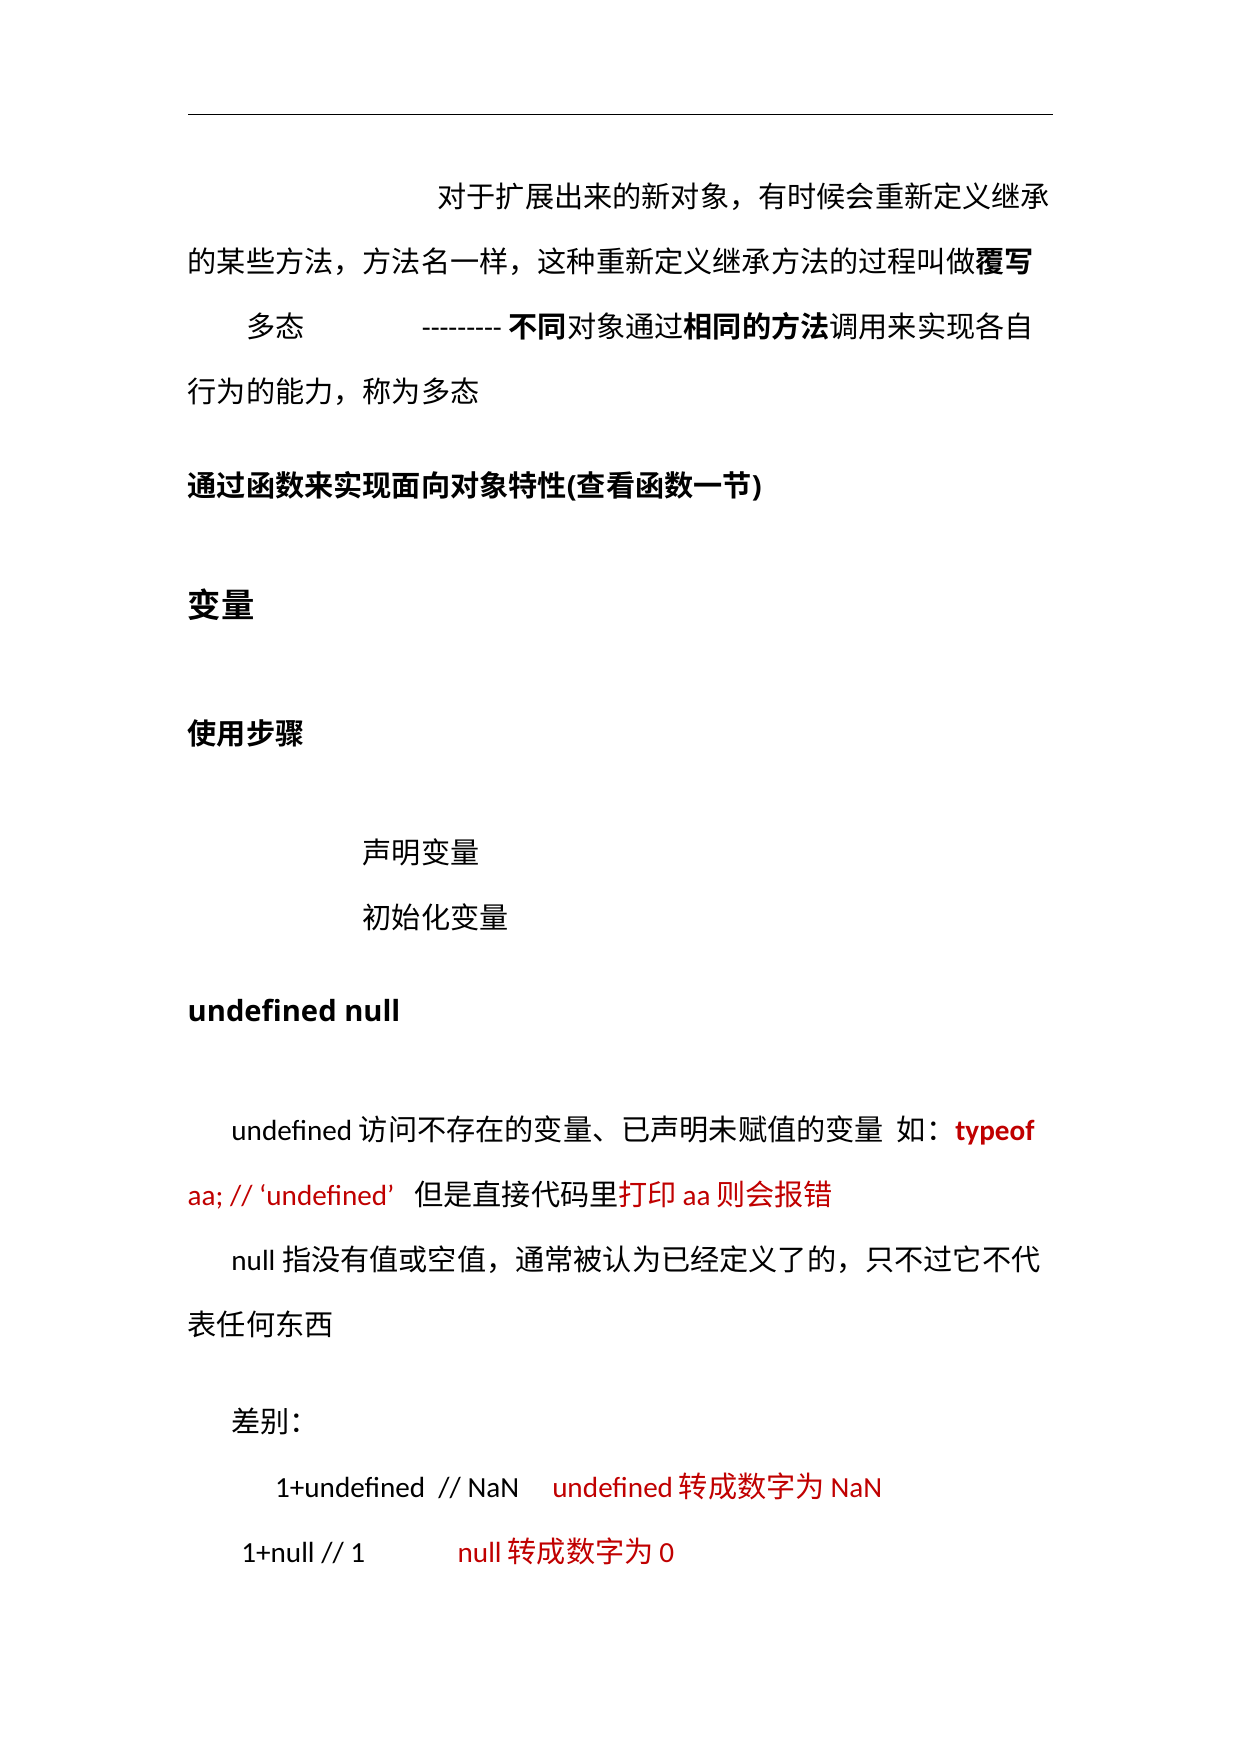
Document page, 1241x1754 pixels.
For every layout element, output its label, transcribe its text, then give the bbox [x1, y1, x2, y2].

text 差别： [187, 1387, 1053, 1452]
text 1+null // 1 null转成数字为0 [187, 1517, 1053, 1582]
text 对于扩展出来的新对象，有时候会重新定义继承的某些方法，方法名一样，这种重新定义继承方法的过程叫做覆写 [187, 162, 1053, 292]
subtitle 使用步骤 [187, 699, 1053, 764]
text null 指没有值或空值，通常被认为已经定义了的，只不过它不代表任何东西 [187, 1225, 1053, 1355]
subtitle 通过函数来实现面向对象特性(查看函数一节) [187, 451, 1053, 516]
text undefined 访问不存在的变量、已声明未赋值的变量 如：typeof aa; // ‘undefined’ 但是直接代码里打印aa则会报错 [187, 1095, 1053, 1225]
text 声明变量 [187, 818, 1053, 883]
subtitle undefined null [187, 977, 1053, 1042]
text 初始化变量 [187, 883, 1053, 948]
text 多态 --------- 不同对象通过相同的方法调用来实现各自行为的能力，称为多态 [187, 292, 1053, 422]
text 1+undefined // NaN undefined转成数字为NaN [187, 1452, 1053, 1517]
subtitle 变量 [187, 570, 1053, 635]
